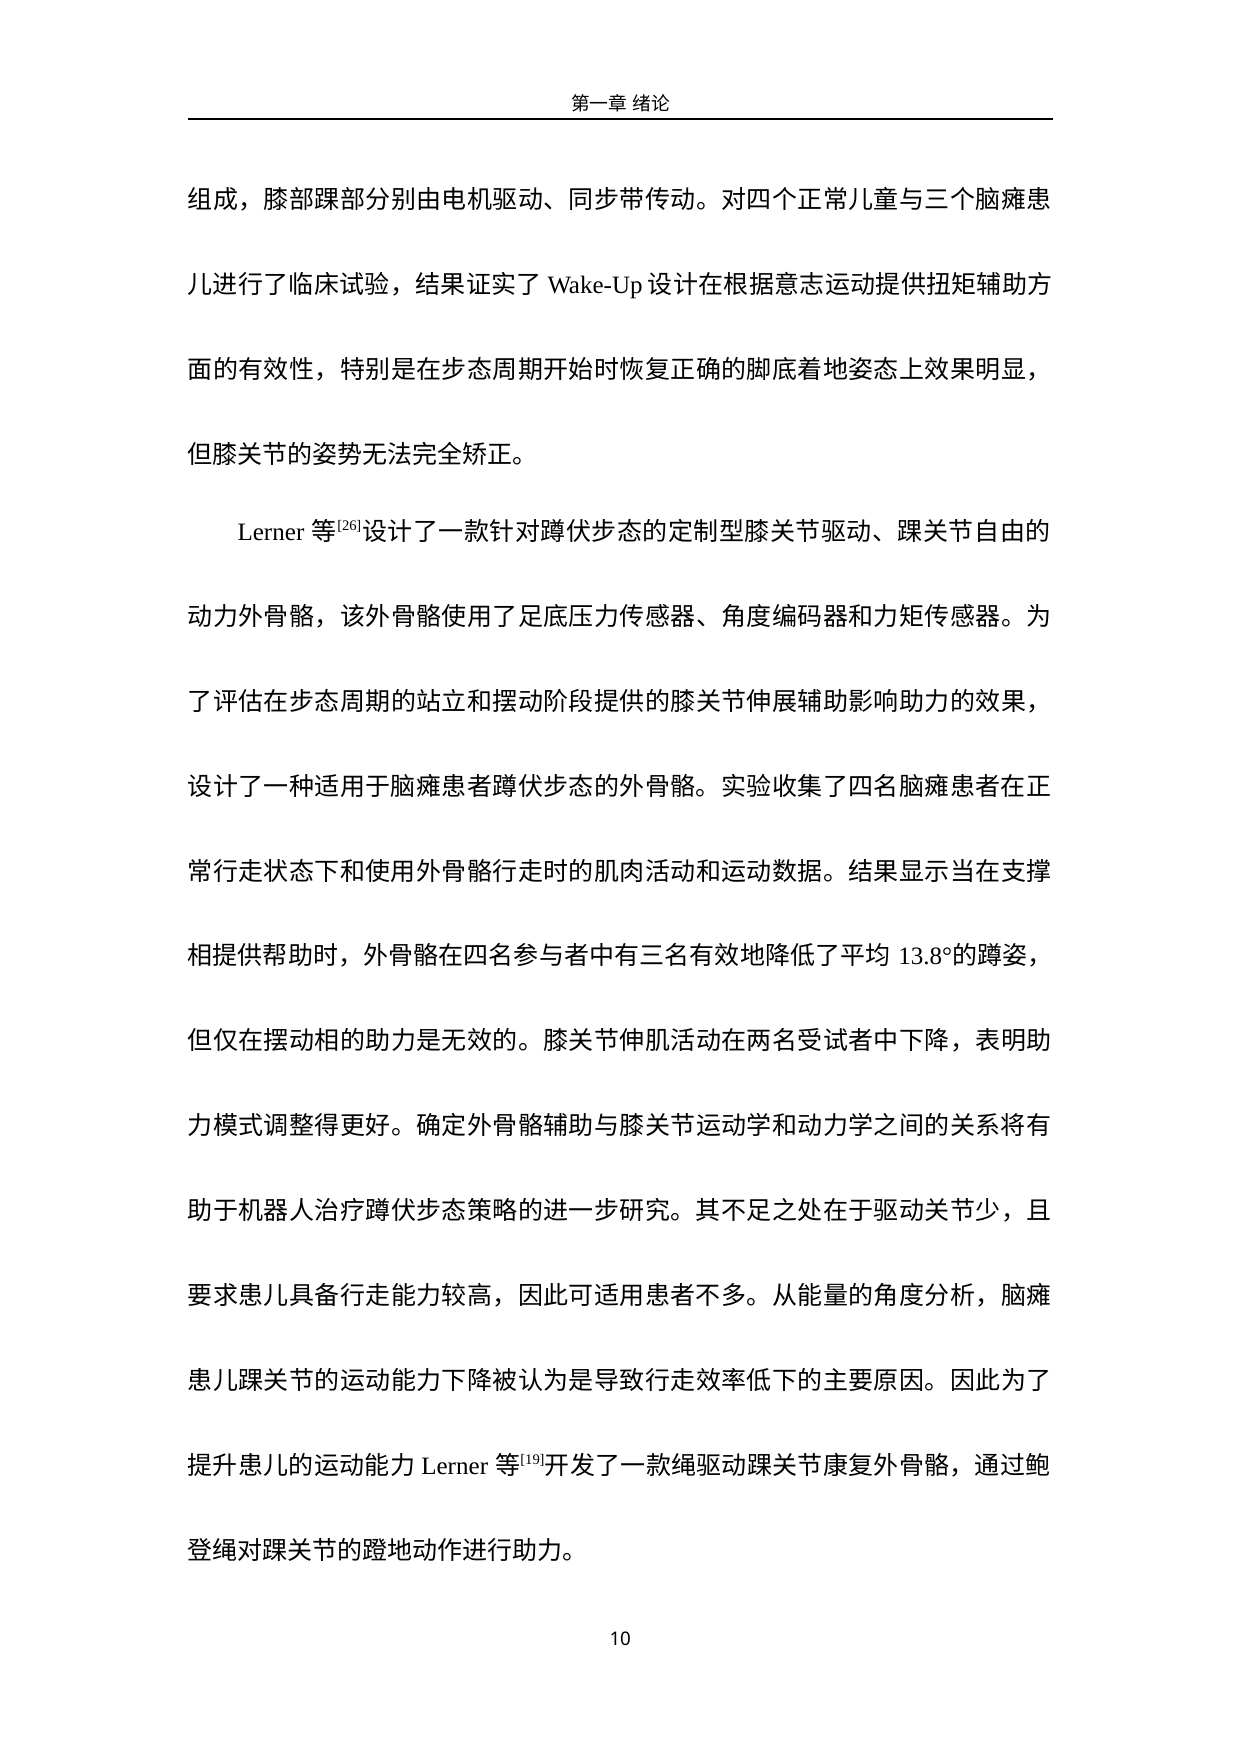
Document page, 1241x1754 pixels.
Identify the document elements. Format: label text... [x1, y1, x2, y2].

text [187, 164, 1053, 486]
text Lerner 等[26]设计了一款针对蹲伏步态的定制型膝关节驱动、踝关节自由的动力外骨骼，该外骨骼使用了足底压力传感器、角度编码器和力矩传感器。为了评估在步态周期的站立和摆动阶段提供的膝关节伸展辅助影响助力的效果，设计了一种适用于脑瘫患者蹲伏步态的外骨骼。实验收集了四名脑瘫患者在正常行走状态下和使用外骨骼行走时的肌肉活动和运动数据。结果显示当在支撑相提供帮助时，外骨骼在四名参与者中有三名有效地降低了平均13.8°的蹲姿，但仅在摆动相的助力是无效的。膝关节伸肌活动在两名受试者中下降，表明助力模式调整得更好。确定外骨骼辅助与膝关节运动学和动力学之间的关系将有助于机器人治疗蹲伏步态策略的进一步研究。其不足之处在于驱动关节少，且要求患儿具备行走能力较高，因此可适用患者不多。从能量的角度分析，脑瘫患儿踝关节的运动能力下降被认为是导致行走效率低下的主要原因。因此为了提升患儿的运动能力Lerner 等[19]开发了一款绳驱动踝关节康复外骨骼，通过鲍登绳对踝关节的蹬地动作进行助力。 [187, 496, 1053, 1582]
